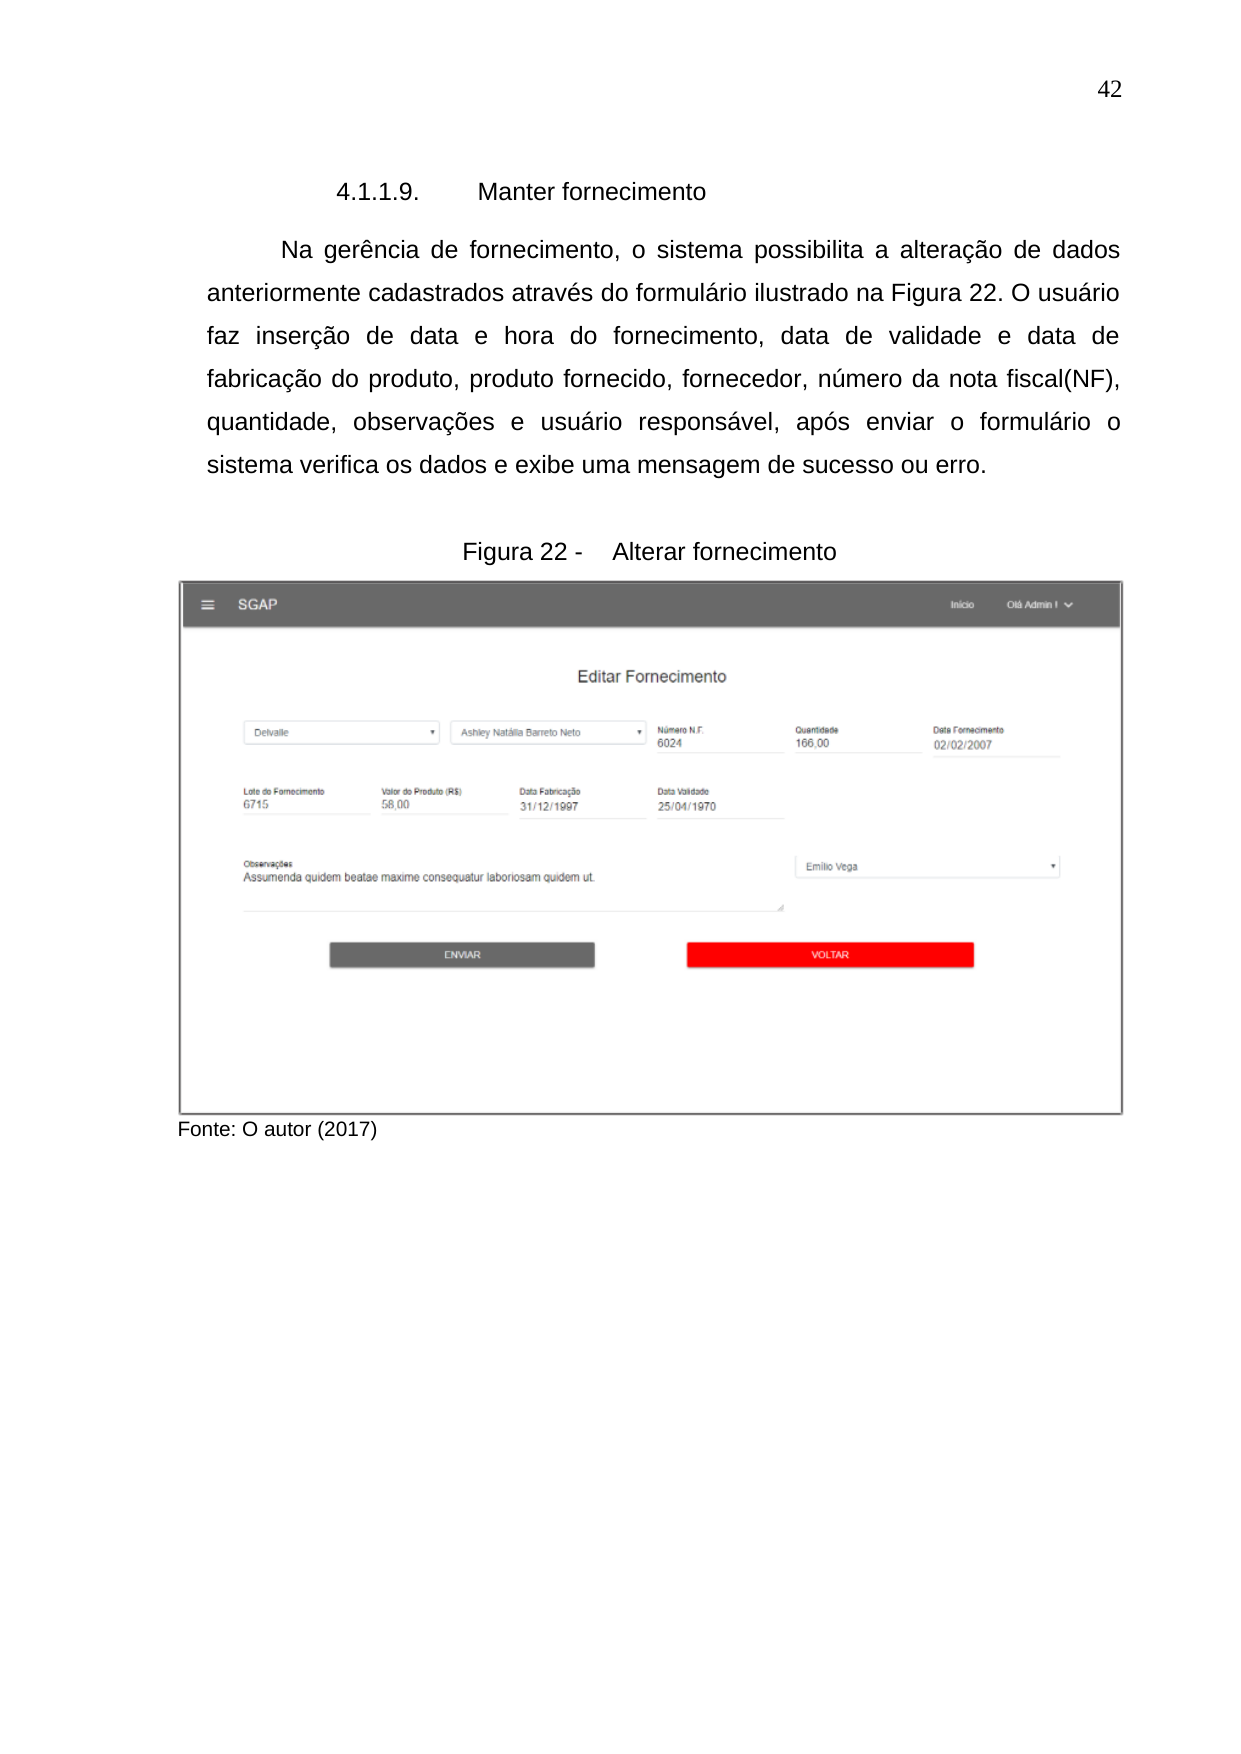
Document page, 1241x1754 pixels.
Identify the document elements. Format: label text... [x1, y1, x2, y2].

text Fonte: O autor (2017) [177, 1117, 1122, 1141]
text Na gerência de fornecimento, o sistema possibilita a alteração de dados anteriormente cadastrados através do formulário ilustrado na Figura 22. O usuário faz inserção de data e hora do fornecimento, data de validade e data de fabricação do produto, produto fornecido, fornecedor, número da nota fiscal(NF), quantidade, observações e usuário responsável, após enviar o formulário o sistema verifica os dados e exibe uma mensagem de sucesso ou erro. [207, 235, 1122, 479]
list Manter fornecimento [336, 177, 1122, 206]
list Alterar fornecimento [177, 537, 1122, 565]
